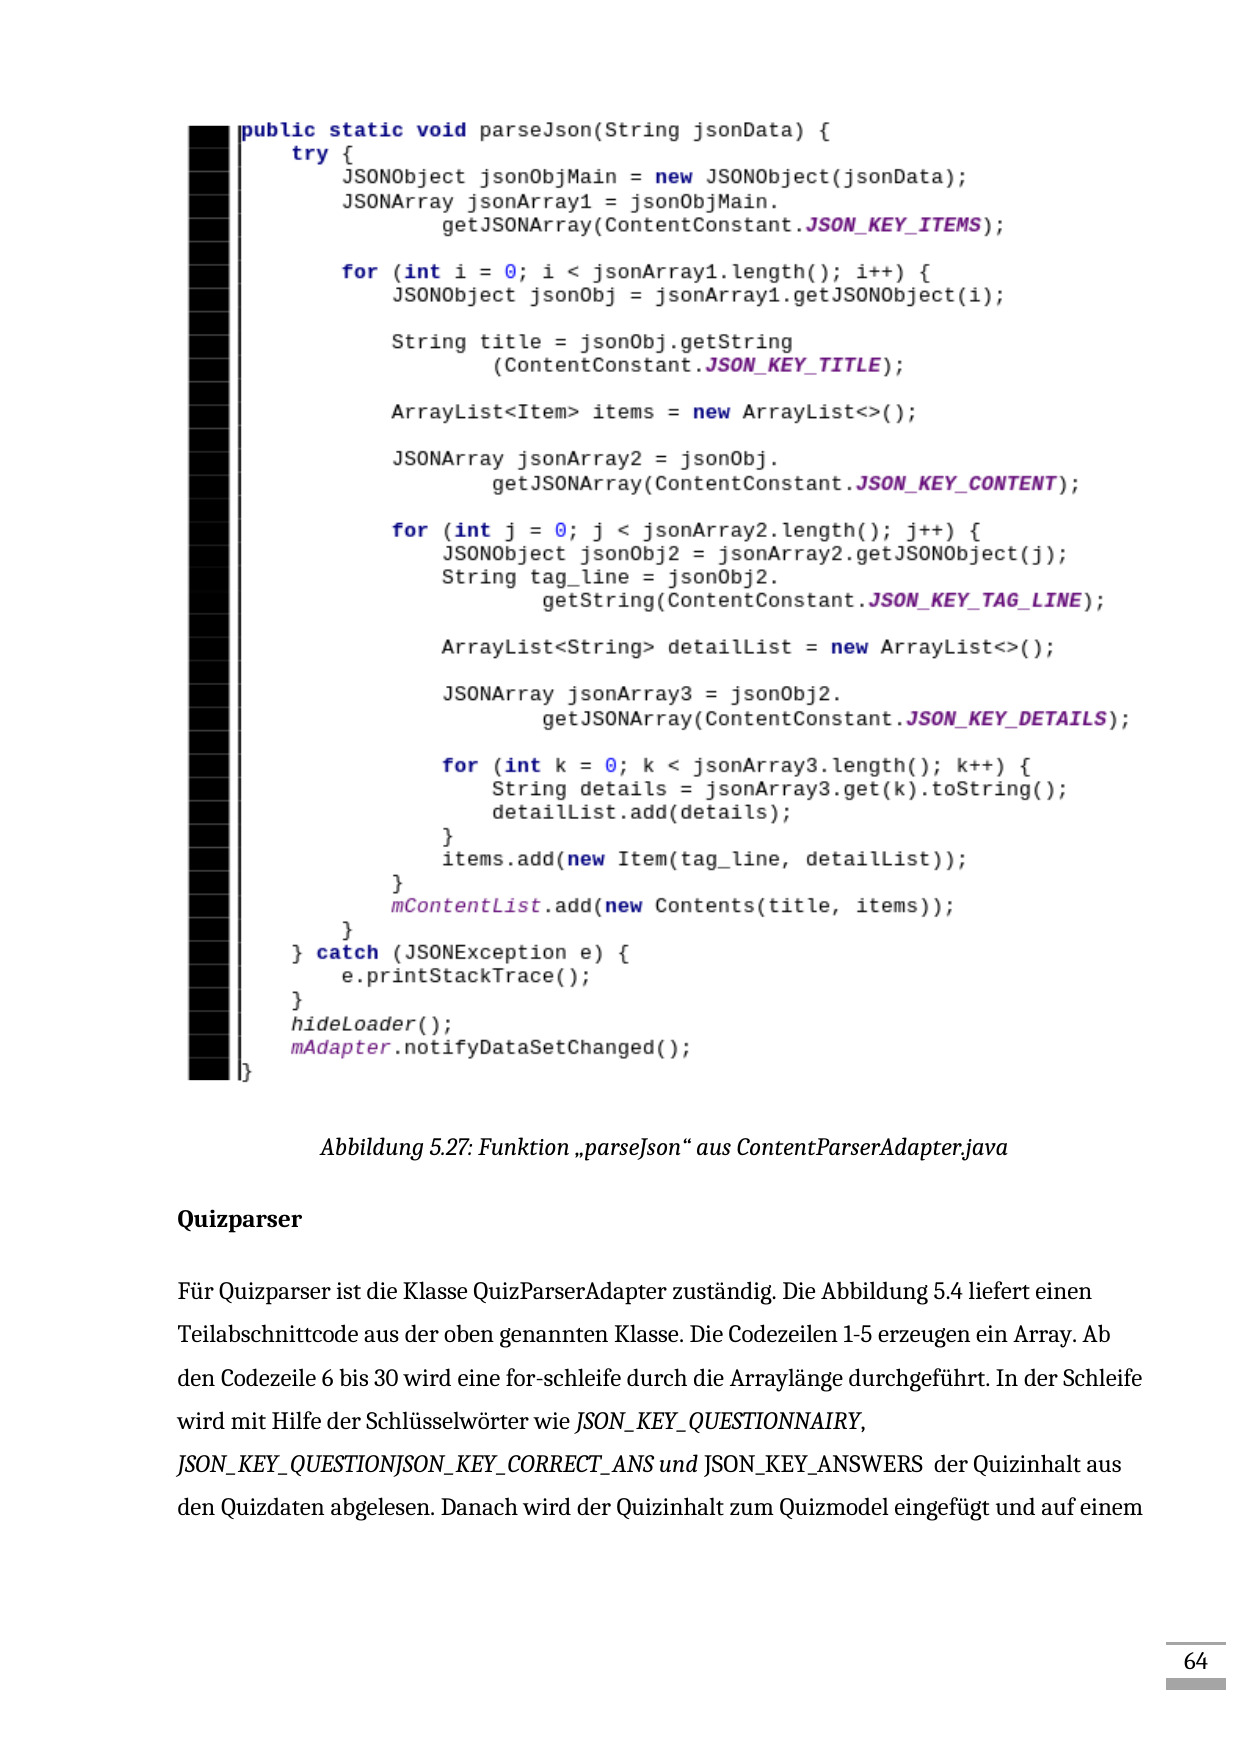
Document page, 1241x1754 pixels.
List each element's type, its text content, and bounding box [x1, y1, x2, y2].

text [177, 1277, 1152, 1522]
subtitle Quizparser [177, 1205, 1152, 1234]
